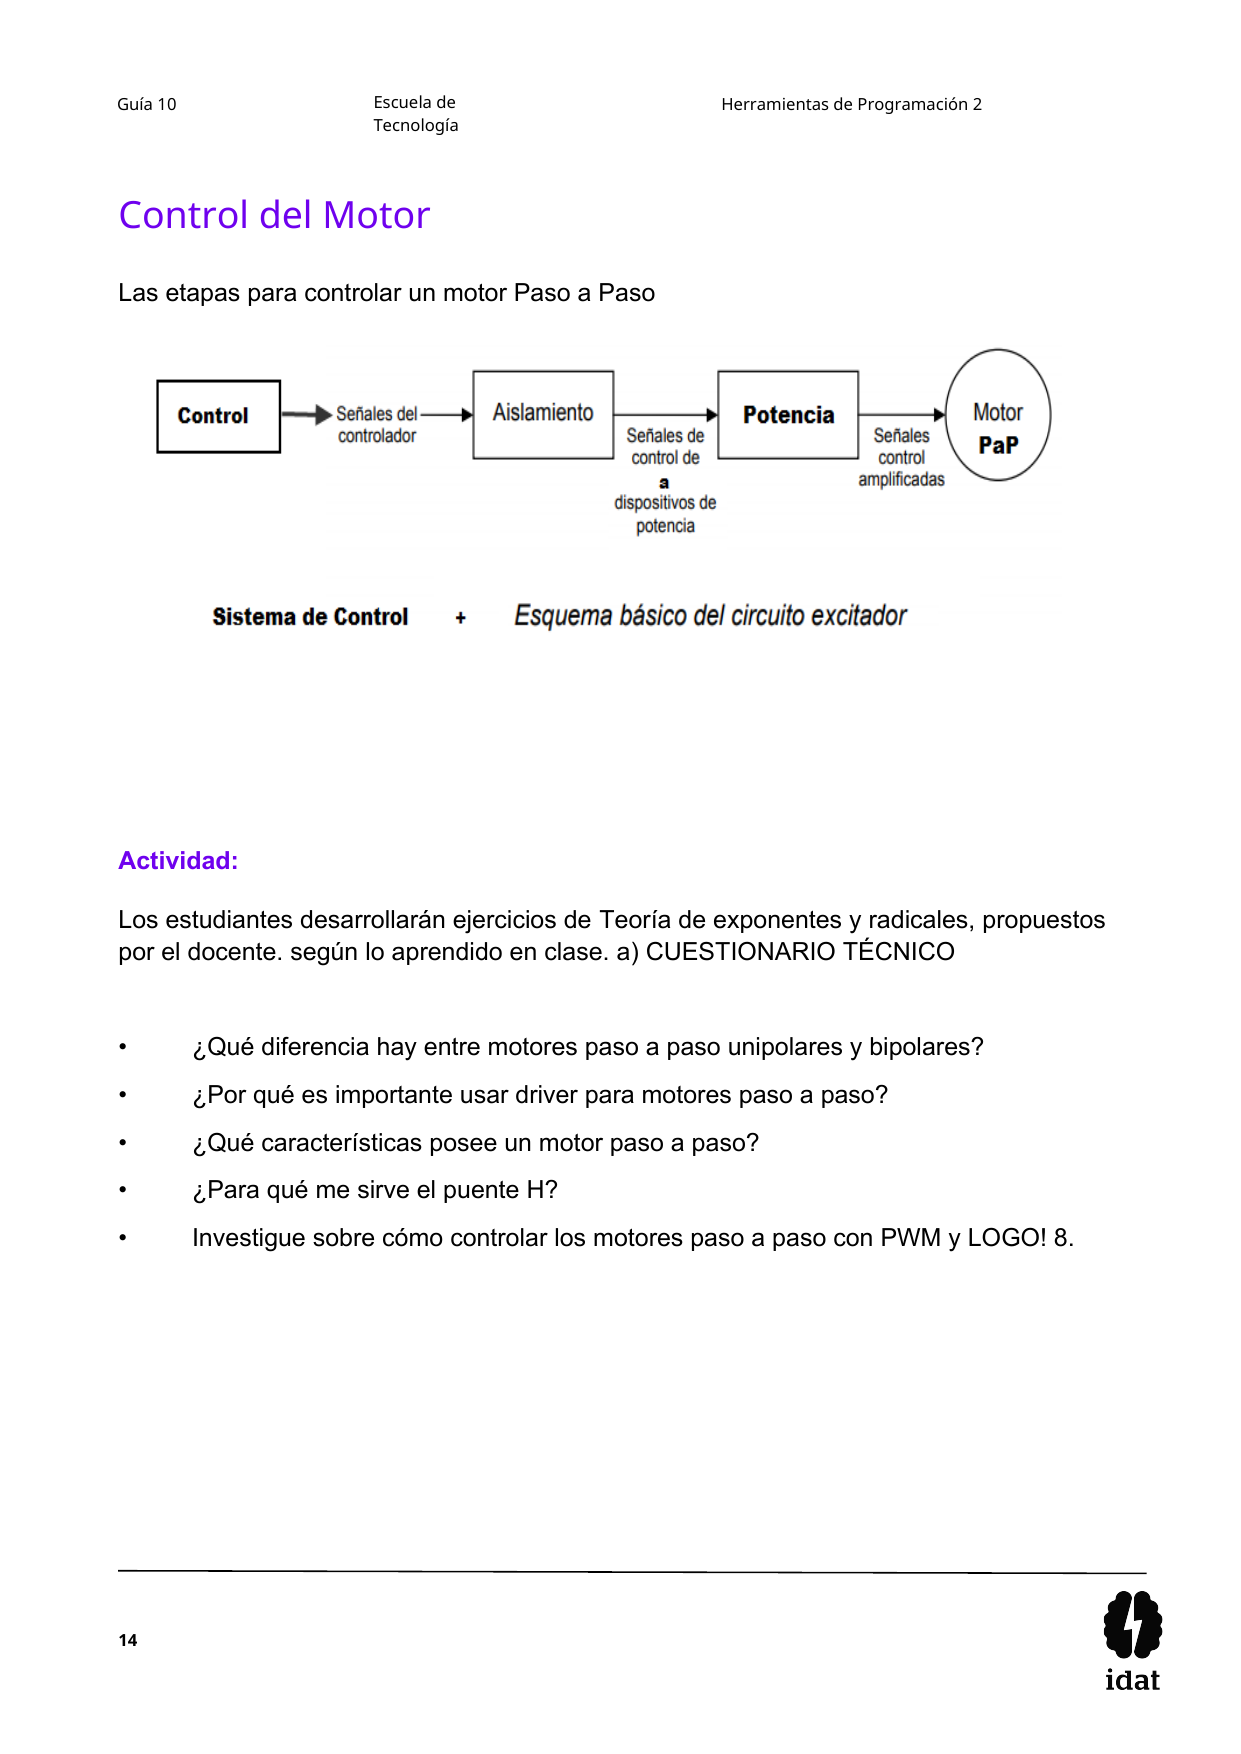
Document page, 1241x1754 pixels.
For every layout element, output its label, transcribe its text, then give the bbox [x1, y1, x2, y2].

text • ¿Por qué es importante usar driver para motores paso a paso? [118, 1080, 1122, 1108]
text Los estudiantes desarrollarán ejercicios de Teoría de exponentes y radicales, propuestos por el docente. según lo aprendido en clase. a) CUESTIONARIO TÉCNICO [118, 874, 1122, 965]
text • Investigue sobre cómo controlar los motores paso a paso con PWM y LOGO! 8. [118, 1223, 1122, 1252]
picture [1103, 1591, 1163, 1690]
text Las etapas para controlar un motor Paso a Paso [118, 278, 1122, 307]
text • ¿Para qué me sirve el puente H? [118, 1175, 1122, 1204]
text Actividad: [118, 846, 1122, 874]
text Control del Motor [118, 189, 1122, 240]
text • ¿Qué características posee un motor paso a paso? [118, 1127, 1122, 1156]
picture [118, 345, 1123, 692]
text • ¿Qué diferencia hay entre motores paso a paso unipolares y bipolares? [118, 1032, 1122, 1061]
